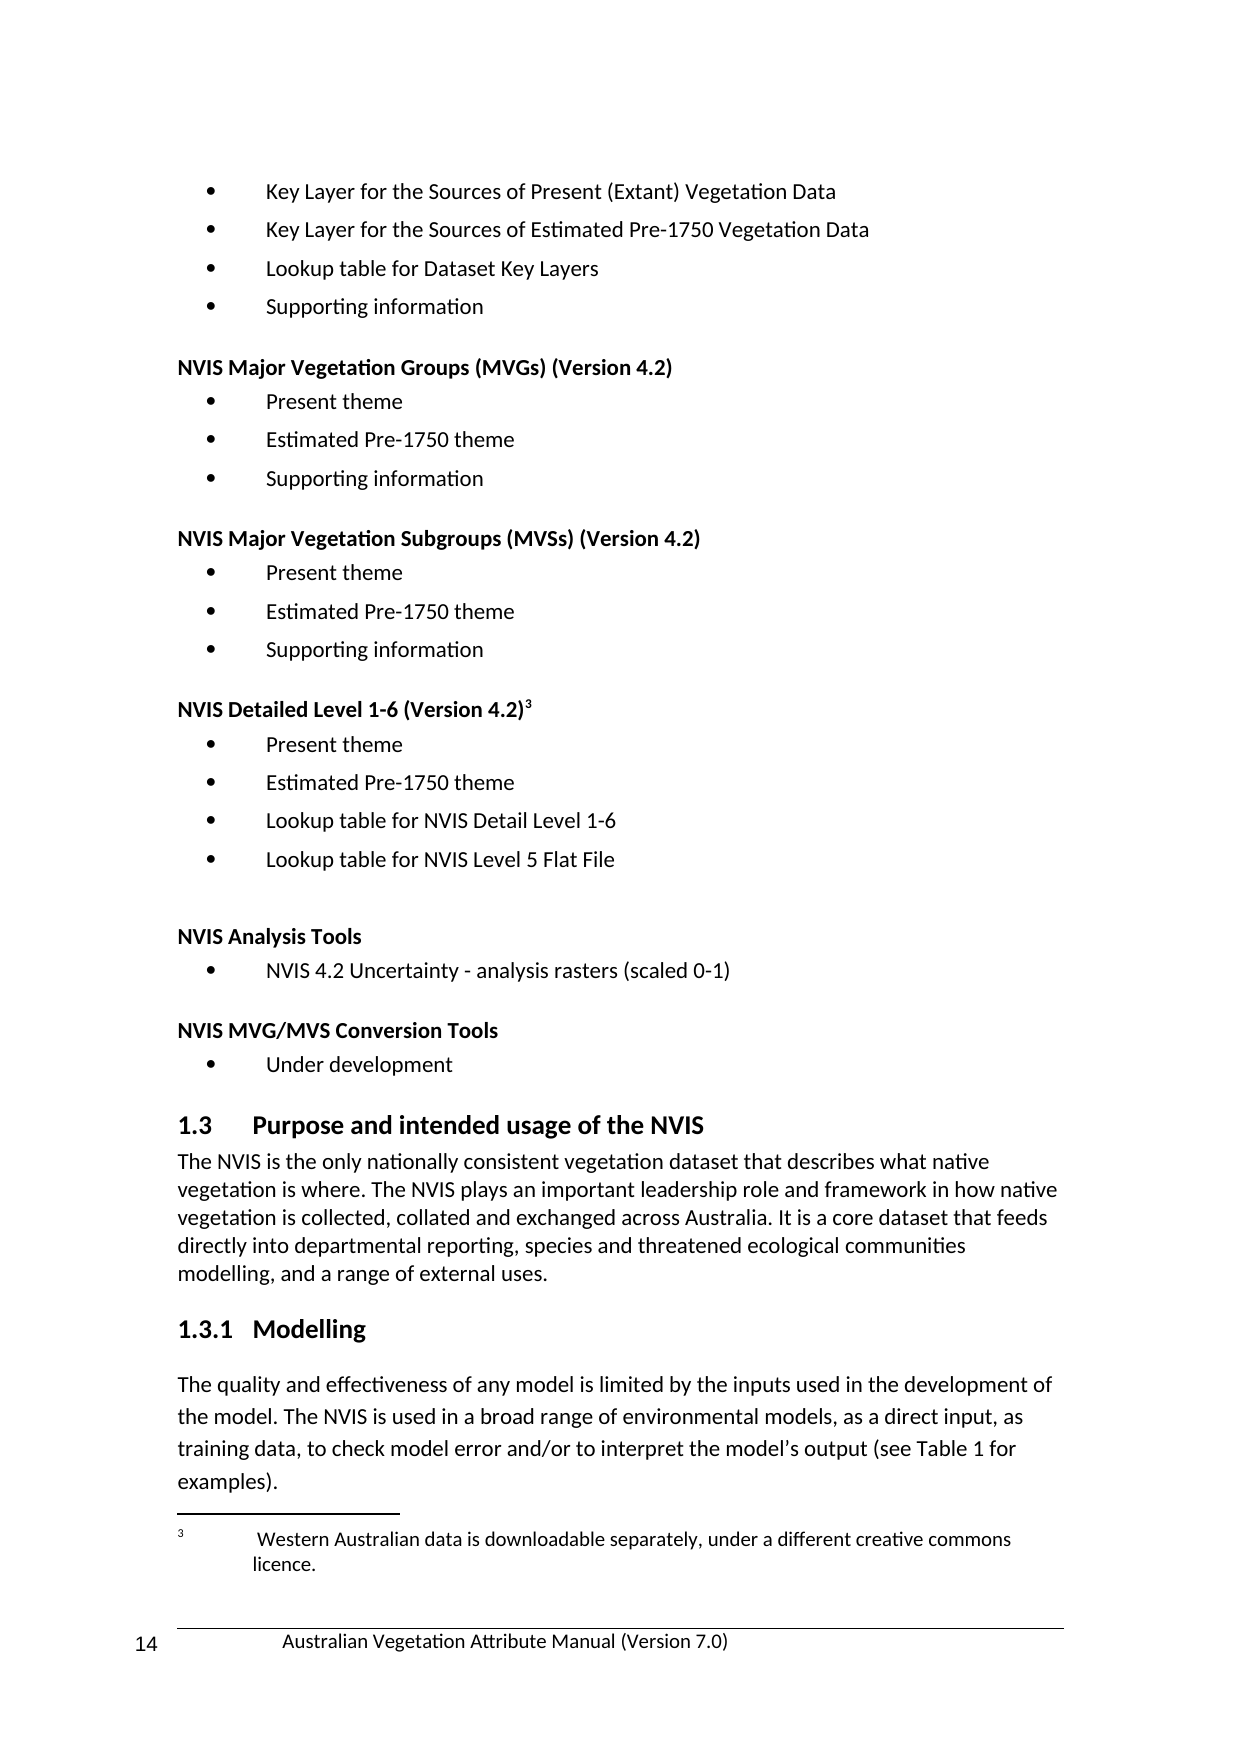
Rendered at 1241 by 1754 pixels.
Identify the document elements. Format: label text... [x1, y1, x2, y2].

text The quality and effectiveness of any model is limited by the inputs used in the development of the model. The NVIS is used in a broad range of environmental models, as a direct input, as training data, to check model error and/or to interpret the model’s output (see Table 1 for examples). [177, 1370, 1063, 1495]
list Supporting information [207, 292, 1063, 321]
list Lookup table for NVIS Level 5 Flat File [207, 845, 1063, 873]
text NVIS Analysis Tools [177, 922, 1063, 950]
list Key Layer for the Sources of Present (Extant) Vegetation Data [207, 177, 1063, 205]
list Present theme [207, 387, 1063, 415]
list Lookup table for Dataset Key Layers [207, 254, 1063, 282]
text NVIS Major Vegetation Subgroups (MVSs) (Version 4.2) [177, 524, 1063, 552]
subtitle 1.3.1 Modelling [177, 1312, 1063, 1345]
list Key Layer for the Sources of Estimated Pre-1750 Vegetation Data [207, 216, 1063, 244]
list Supporting information [207, 635, 1063, 663]
list Lookup table for NVIS Detail Level 1-6 [207, 807, 1063, 834]
subtitle 1.3 Purpose and intended usage of the NVIS [177, 1108, 1063, 1141]
list Estimated Pre-1750 theme [207, 768, 1063, 796]
text NVIS Major Vegetation Groups (MVGs) (Version 4.2) [177, 353, 1063, 381]
list Present theme [207, 730, 1063, 758]
text NVIS MVG/MVS Conversion Tools [177, 1016, 1063, 1044]
list Under development [207, 1051, 1063, 1079]
text The NVIS is the only nationally consistent vegetation dataset that describes what native vegetation is where. The NVIS plays an important leadership role and framework in how native vegetation is collected, collated and exchanged across Australia. It is a core dataset that feeds directly into departmental reporting, species and threatened ecological communities modelling, and a range of external uses. [177, 1147, 1063, 1287]
list Supporting information [207, 464, 1063, 492]
list Estimated Pre-1750 theme [207, 597, 1063, 625]
list Present theme [207, 558, 1063, 586]
text NVIS Detailed Level 1-6 (Version 4.2) [177, 695, 1063, 723]
list Estimated Pre-1750 theme [207, 425, 1063, 453]
list NVIS 4.2 Uncertainty - analysis rasters (scaled 0-1) [207, 956, 1063, 984]
